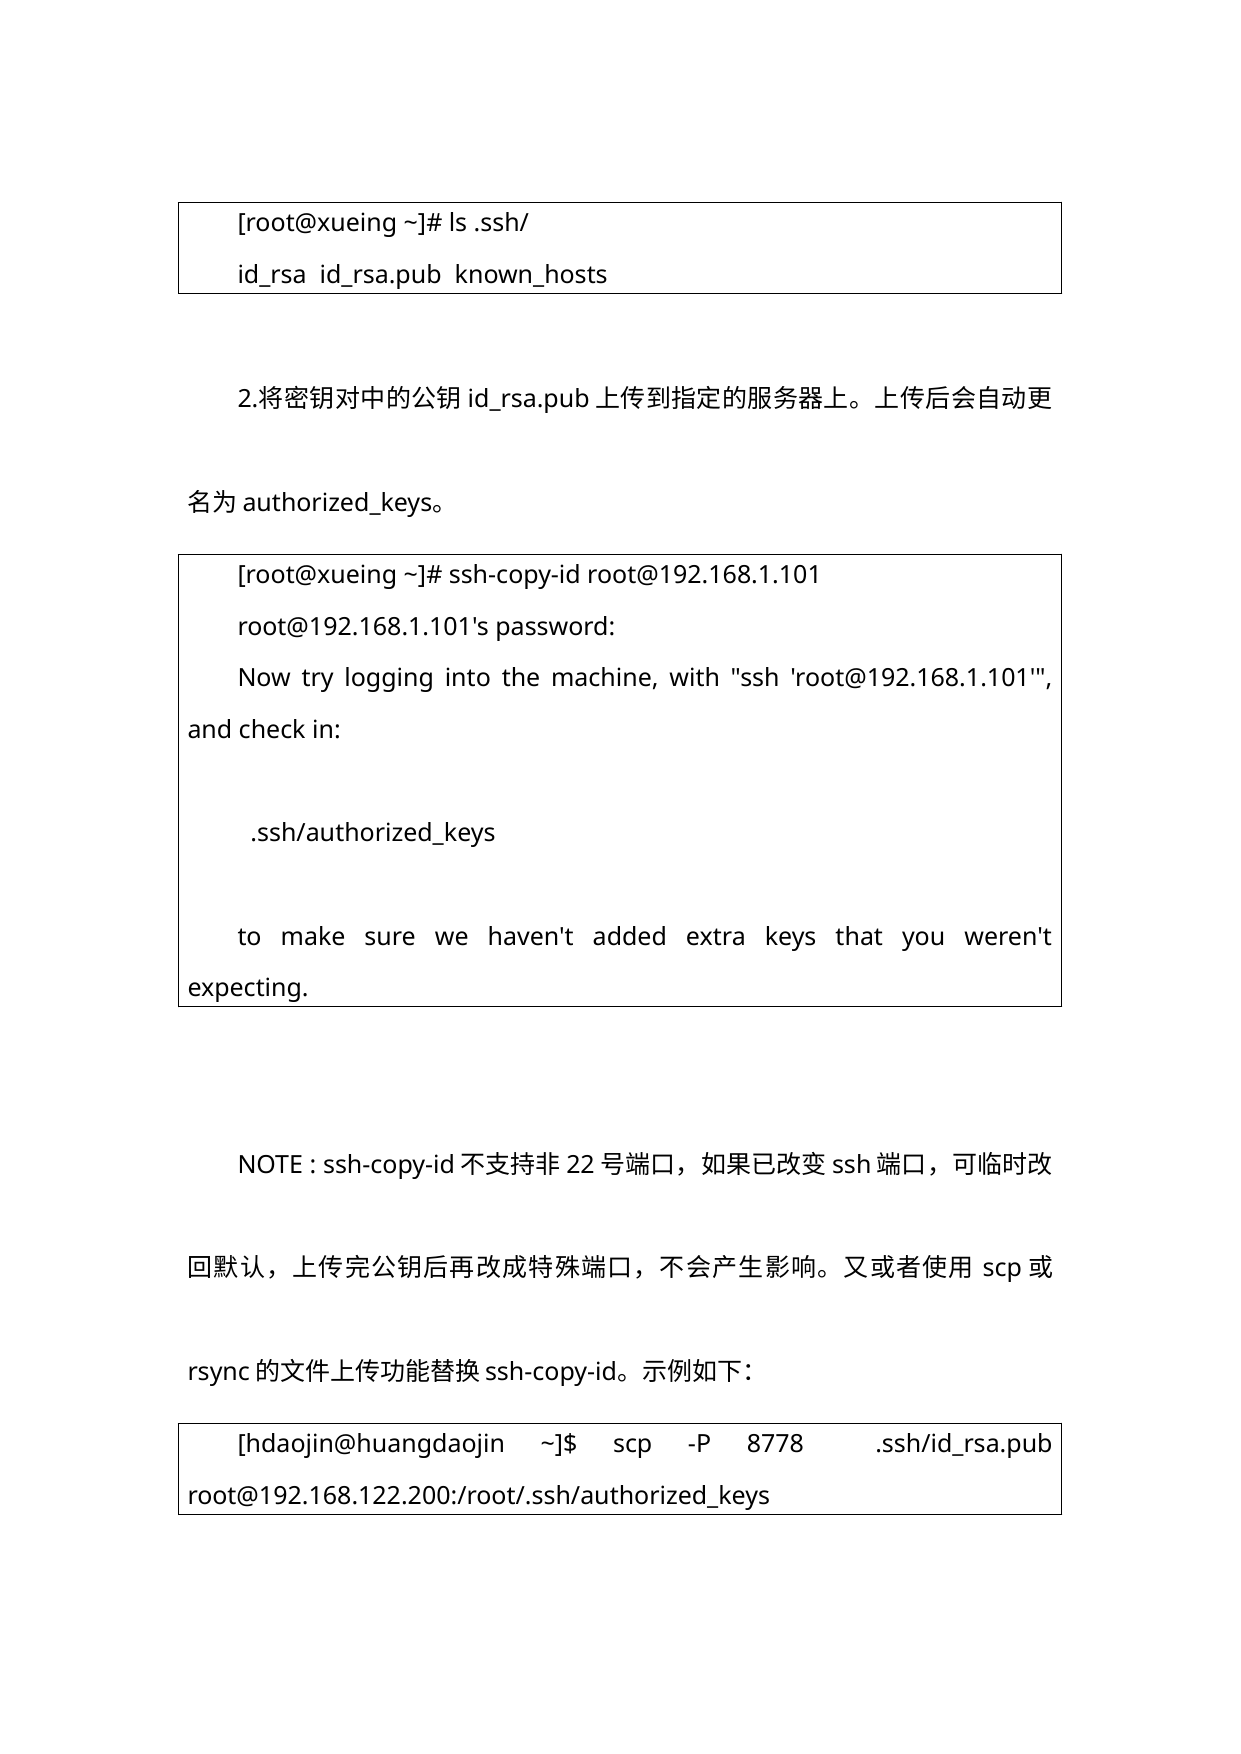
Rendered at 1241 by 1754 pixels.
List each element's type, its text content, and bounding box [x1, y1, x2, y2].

text [root@xueing ~]# ssh-copy-id root@192.168.1.101 [179, 555, 1061, 591]
text 2.将密钥对中的公钥id_rsa.pub上传到指定的服务器上。上传后会自动更名为authorized_keys。 [187, 362, 1053, 535]
text id_rsa id_rsa.pub known_hosts [179, 253, 1061, 293]
text .ssh/authorized_keys [179, 812, 1061, 849]
text [hdaojin@huangdaojin ~]$ scp -P 8778 .ssh/id_rsa.pub root@192.168.122.200:/root/.ssh/authorized_keys [179, 1424, 1061, 1514]
text [root@xueing ~]# ls .ssh/ [179, 203, 1061, 239]
text root@192.168.1.101's password: [179, 605, 1061, 643]
text Now try logging into the machine, with "ssh 'root@192.168.1.101'", and check in: [179, 657, 1061, 746]
text to make sure we haven't added extra keys that you weren't expecting. [179, 915, 1061, 1006]
text NOTE : ssh-copy-id不支持非22号端口，如果已改变ssh端口，可临时改回默认，上传完公钥后再改成特殊端口，不会产生影响。又或者使用scp或rsync的文件上传功能替换ssh-copy-id。示例如下： [187, 1128, 1053, 1404]
